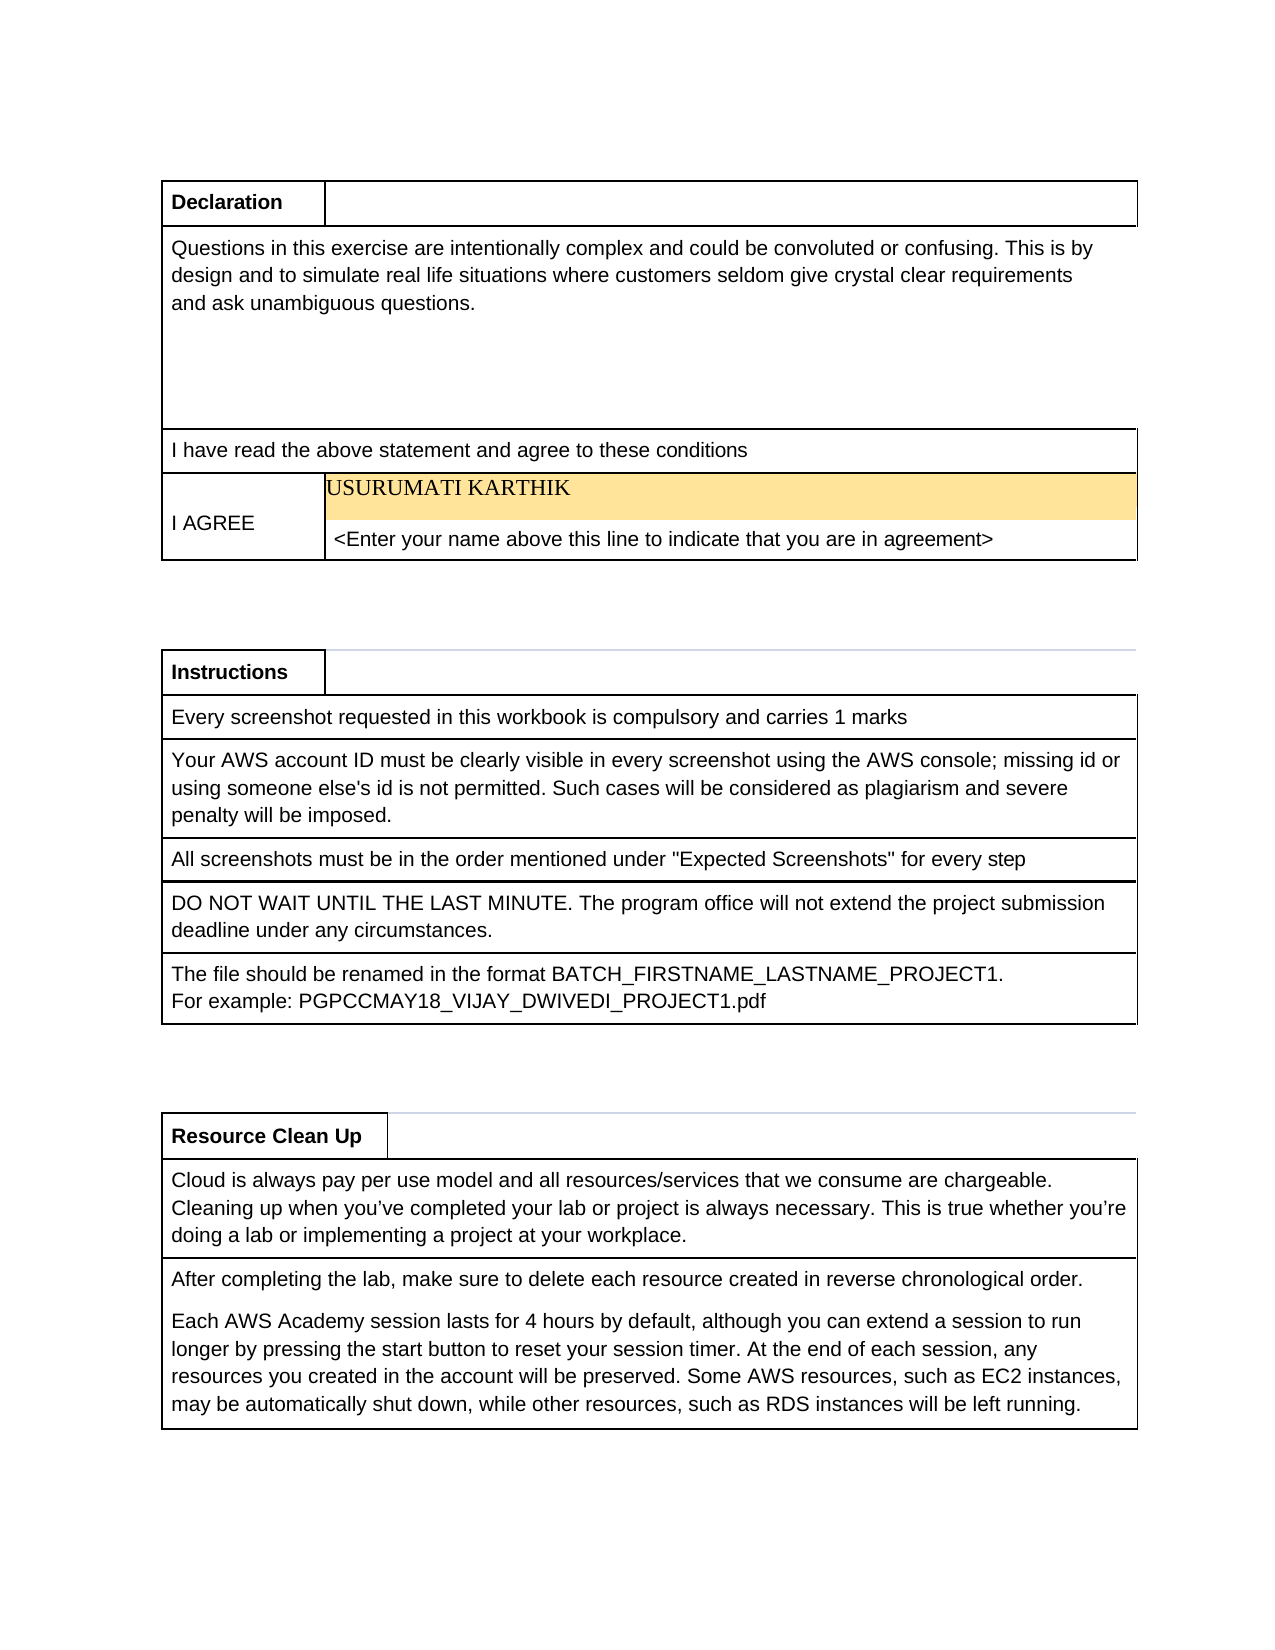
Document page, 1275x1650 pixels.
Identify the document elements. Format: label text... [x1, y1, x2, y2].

table_cell Instructions [163, 651, 324, 694]
table_cell I have read the above statement and agree to these conditions [163, 428, 1137, 472]
table_cell Your AWS account ID must be clearly visible in every screenshot using the AWS console; missing id or using someone else's id is not permitted. Such cases will be considered as plagiarism and severe penalty will be imposed. [163, 738, 1137, 837]
table_cell After completing the lab, make sure to delete each resource created in reverse chronological order. [163, 1257, 1137, 1299]
table_cell [388, 1112, 1137, 1158]
table_cell [162, 559, 1137, 649]
table_cell USURUMATI KARTHIK [326, 472, 1137, 507]
table_cell [162, 1023, 1137, 1112]
table_cell Cloud is always pay per use model and all resources/services that we consume are chargeable. Cleaning up when you’ve completed your lab or project is always necessary. This is true whether you’re doing a lab or implementing a project at your workplace. [163, 1158, 1137, 1257]
table_header Declaration [163, 182, 324, 225]
table_cell Questions in this exercise are intentionally complex and could be convoluted or confusing. This is by design and to simulate real life situations where customers seldom give crystal clear requirements and ask unambiguous questions. [163, 225, 1137, 428]
table_cell [326, 649, 1137, 694]
table_cell Each AWS Academy session lasts for 4 hours by default, although you can extend a session to run longer by pressing the start button to reset your session timer. At the end of each session, any resources you created in the account will be preserved. Some AWS resources, such as EC2 instances, may be automatically shut down, while other resources, such as RDS instances will be left running. [163, 1299, 1137, 1427]
table_cell Resource Clean Up [163, 1114, 387, 1158]
table_cell <Enter your name above this line to indicate that you are in agreement> [326, 507, 1137, 559]
table_header [326, 182, 1137, 225]
table_cell I AGREE [163, 474, 324, 559]
table_cell All screenshots must be in the order mentioned under "Expected Screenshots" for every step [163, 837, 1137, 880]
table_cell Every screenshot requested in this workbook is compulsory and carries 1 marks [163, 694, 1137, 738]
table_cell The file should be renamed in the format BATCH_FIRSTNAME_LASTNAME_PROJECT1. For example: PGPCCMAY18_VIJAY_DWIVEDI_PROJECT1.pdf [163, 952, 1137, 1023]
table_cell DO NOT WAIT UNTIL THE LAST MINUTE. The program office will not extend the project submission deadline under any circumstances. [163, 880, 1137, 952]
